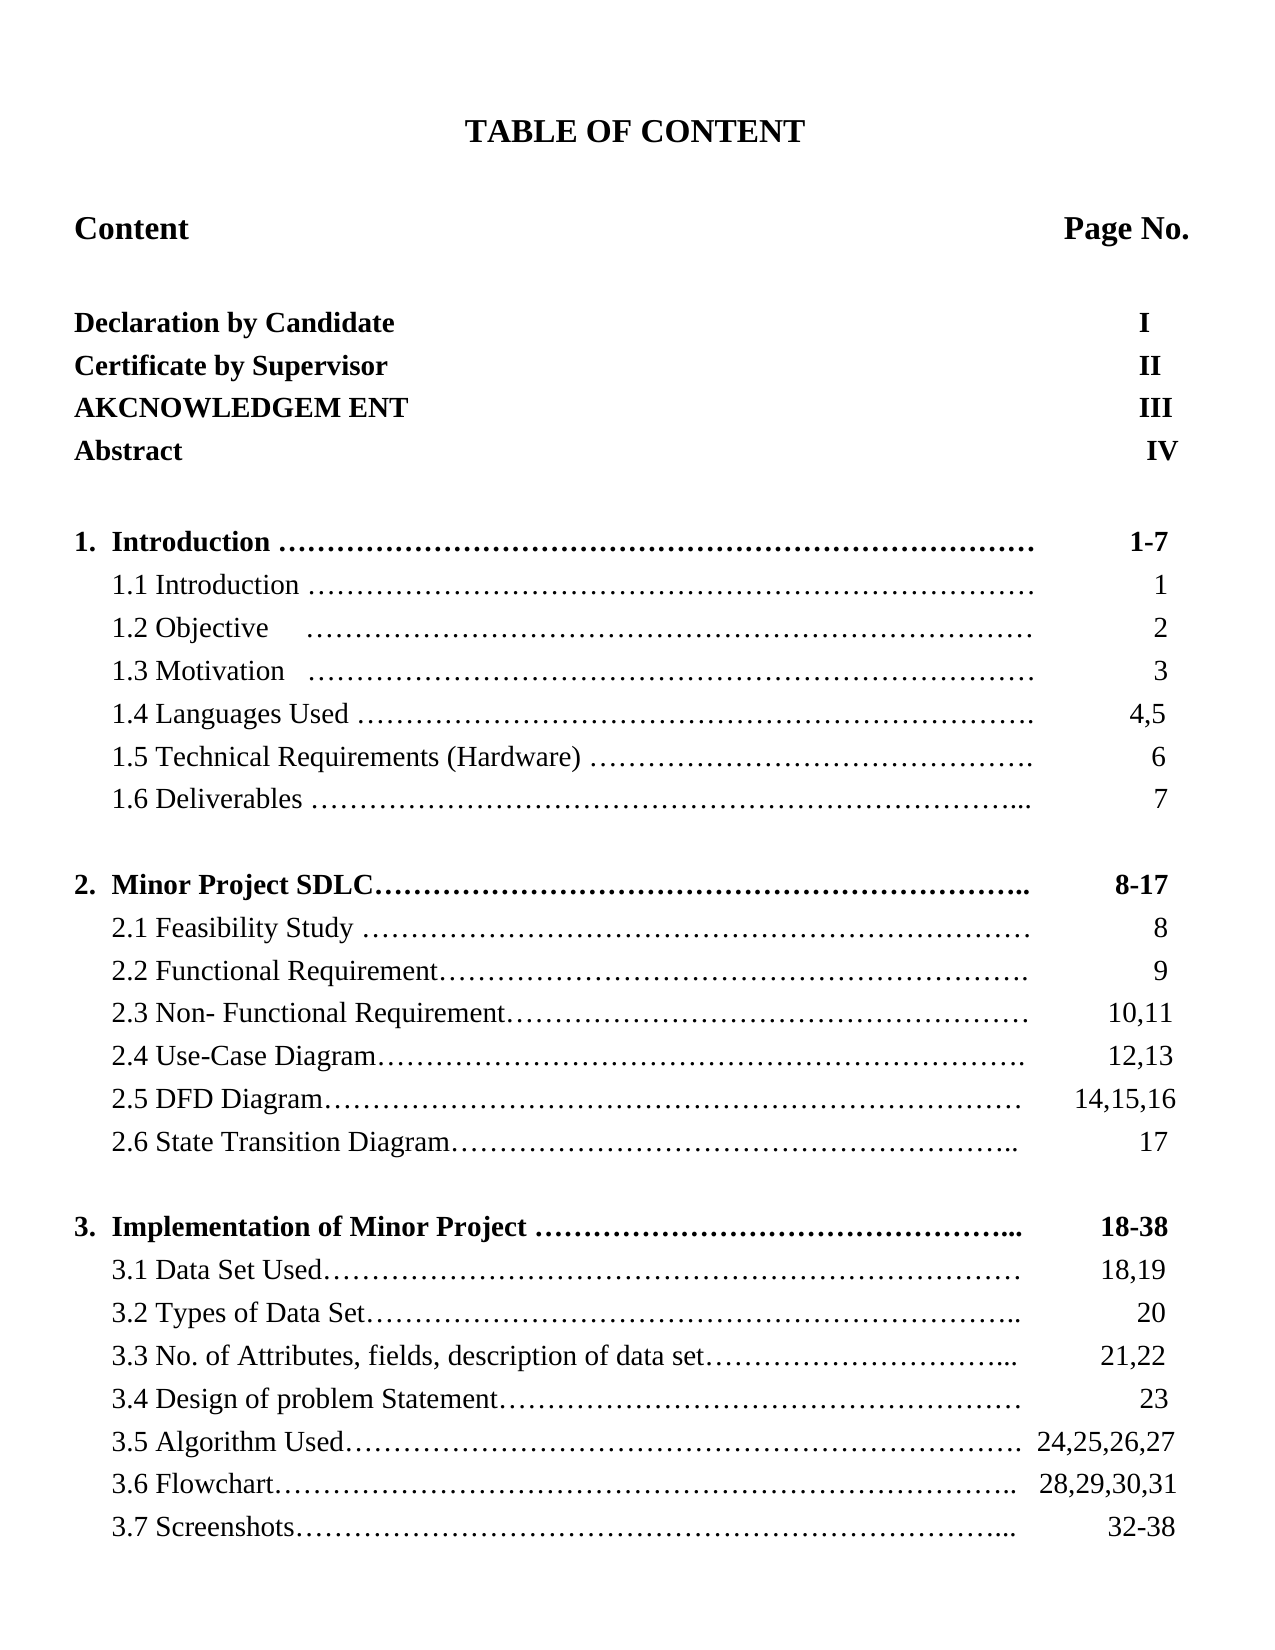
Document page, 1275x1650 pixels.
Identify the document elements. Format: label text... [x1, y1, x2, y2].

list 3.1 Data Set Used……………………………………………………………… 18,19 [111, 1252, 1196, 1286]
list 3.5 Algorithm Used……………………………………………………………. 24,25,26,27 [111, 1424, 1196, 1457]
list 2.3 Non- Functional Requirement……………………………………………… 10,11 [111, 996, 1196, 1029]
text TABLE OF CONTENT [74, 112, 1196, 150]
list 1.4 Languages Used ……………………………………………………………. 4,5 [111, 696, 1196, 729]
text Content Page No. [74, 208, 1196, 247]
list Implementation of Minor Project …………………………………………... 18-38 [74, 1209, 1196, 1243]
list 3.4 Design of problem Statement……………………………………………… 23 [111, 1381, 1196, 1414]
list 2.5 DFD Diagram……………………………………………………………… 14,15,16 [111, 1081, 1196, 1115]
text Declaration by Candidate I [74, 305, 1196, 338]
list 3.7 Screenshots………………………………………………………………... 32-38 [111, 1509, 1196, 1543]
list 1.2 Objective ………………………………………………………………… 2 [111, 610, 1196, 644]
list 1.1 Introduction ………………………………………………………………… 1 [111, 567, 1196, 601]
list 2.1 Feasibility Study …………………………………………………………… 8 [111, 910, 1196, 943]
list 3.3 No. of Attributes, fields, description of data set…………………………... 21,22 [111, 1338, 1196, 1372]
list 1.3 Motivation ………………………………………………………………… 3 [111, 653, 1196, 687]
text Certificate by Supervisor II [74, 348, 1196, 381]
list 3.2 Types of Data Set………………………………………………………….. 20 [111, 1295, 1196, 1329]
text Abstract IV [74, 433, 1196, 467]
list 2.2 Functional Requirement……………………………………………………. 9 [111, 953, 1196, 986]
list 2.6 State Transition Diagram………………………………………………….. 17 [111, 1124, 1196, 1157]
list Minor Project SDLC………………………………………………………….. 8-17 [74, 867, 1196, 901]
text AKCNOWLEDGEM ENT III [74, 391, 1196, 424]
list 2.4 Use-Case Diagram…………………………………………………………. 12,13 [111, 1038, 1196, 1072]
list Introduction …………………………………………………………………… 1-7 [74, 524, 1196, 558]
list 1.6 Deliverables ………………………………………………………………... 7 [111, 781, 1196, 815]
list 3.6 Flowchart………………………………………………………………….. 28,29,30,31 [111, 1466, 1196, 1500]
list 1.5 Technical Requirements (Hardware) ………………………………………. 6 [111, 739, 1196, 772]
